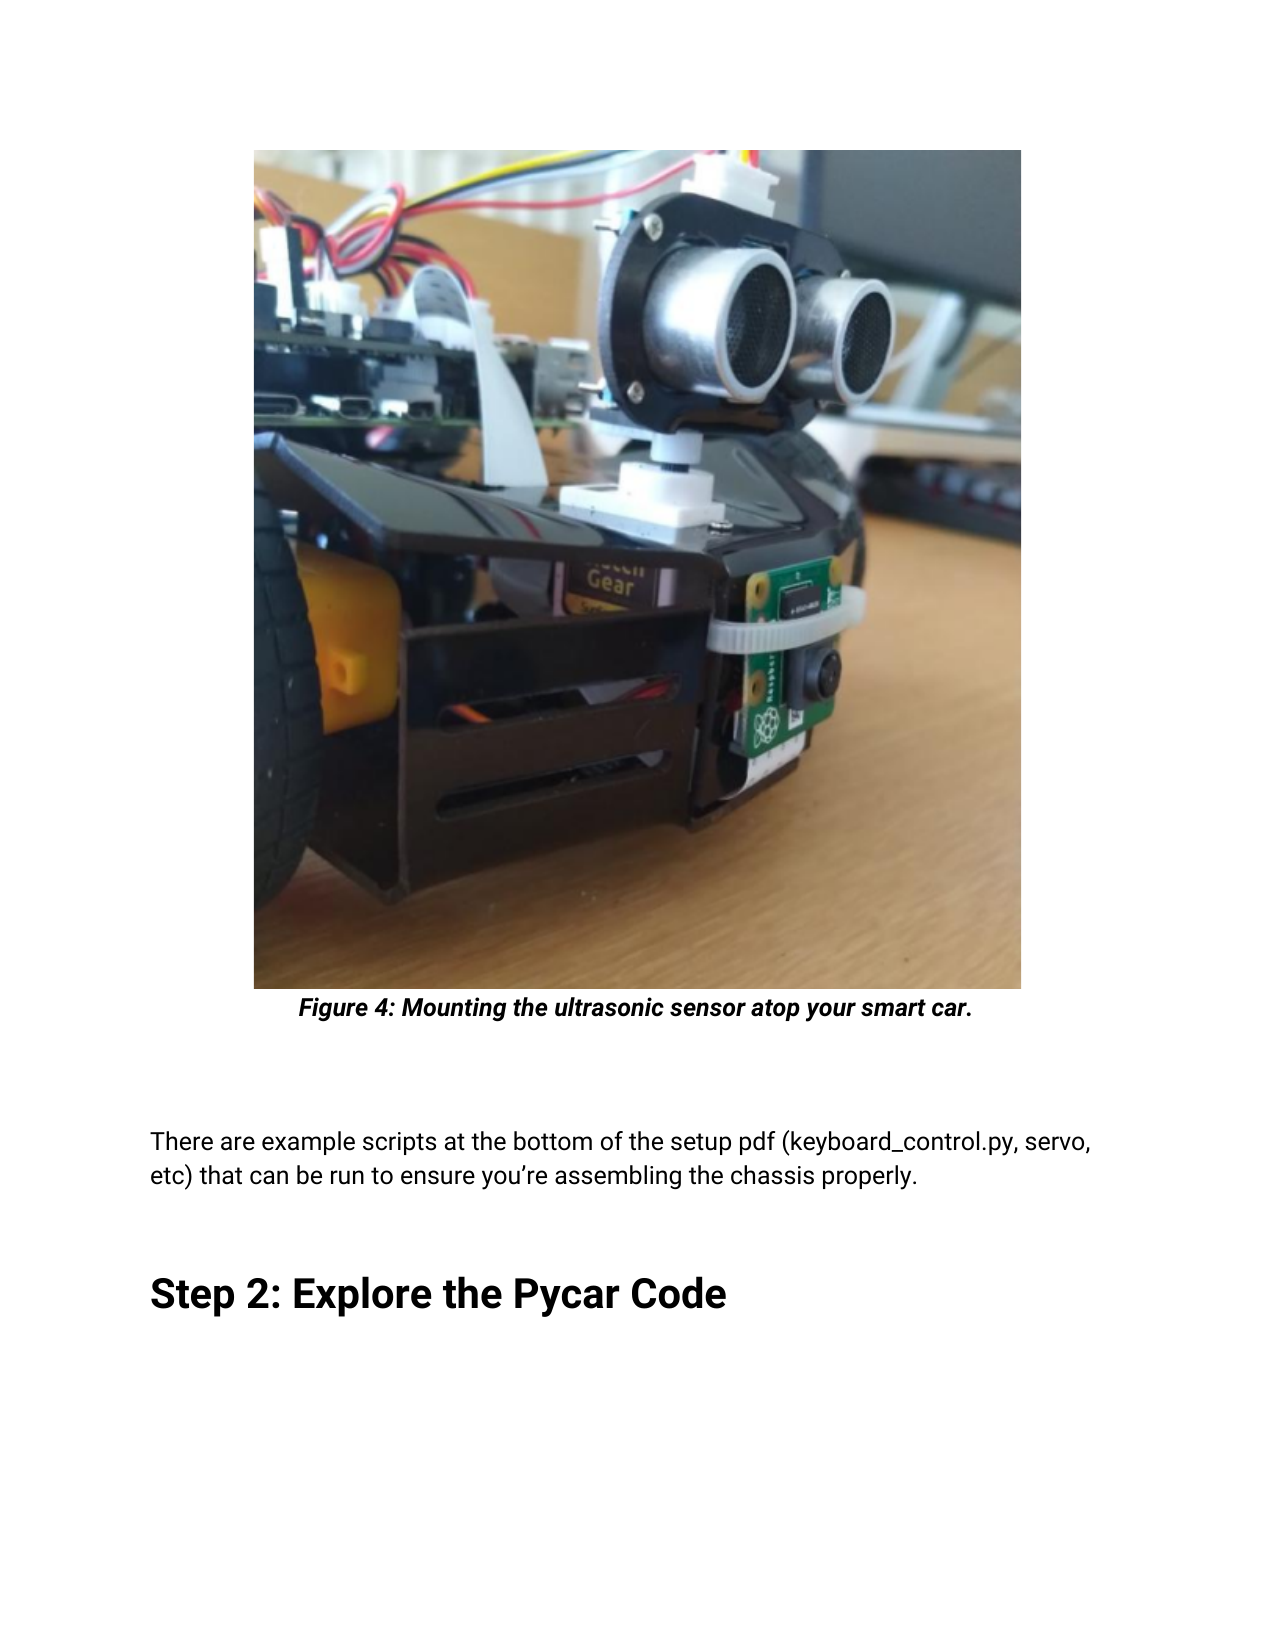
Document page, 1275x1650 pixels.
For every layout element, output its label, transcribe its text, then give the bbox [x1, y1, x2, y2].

text Figure 4: Mounting the ultrasonic sensor atop your smart car. [150, 993, 1125, 1022]
picture [253, 150, 1022, 989]
text There are example scripts at the bottom of the setup pdf (keyboard_control.py, servo, etc) that can be run to ensure you’re assembling the chassis properly. [150, 1127, 1125, 1190]
subtitle Step 2: Explore the Pycar Code [150, 1270, 1125, 1319]
